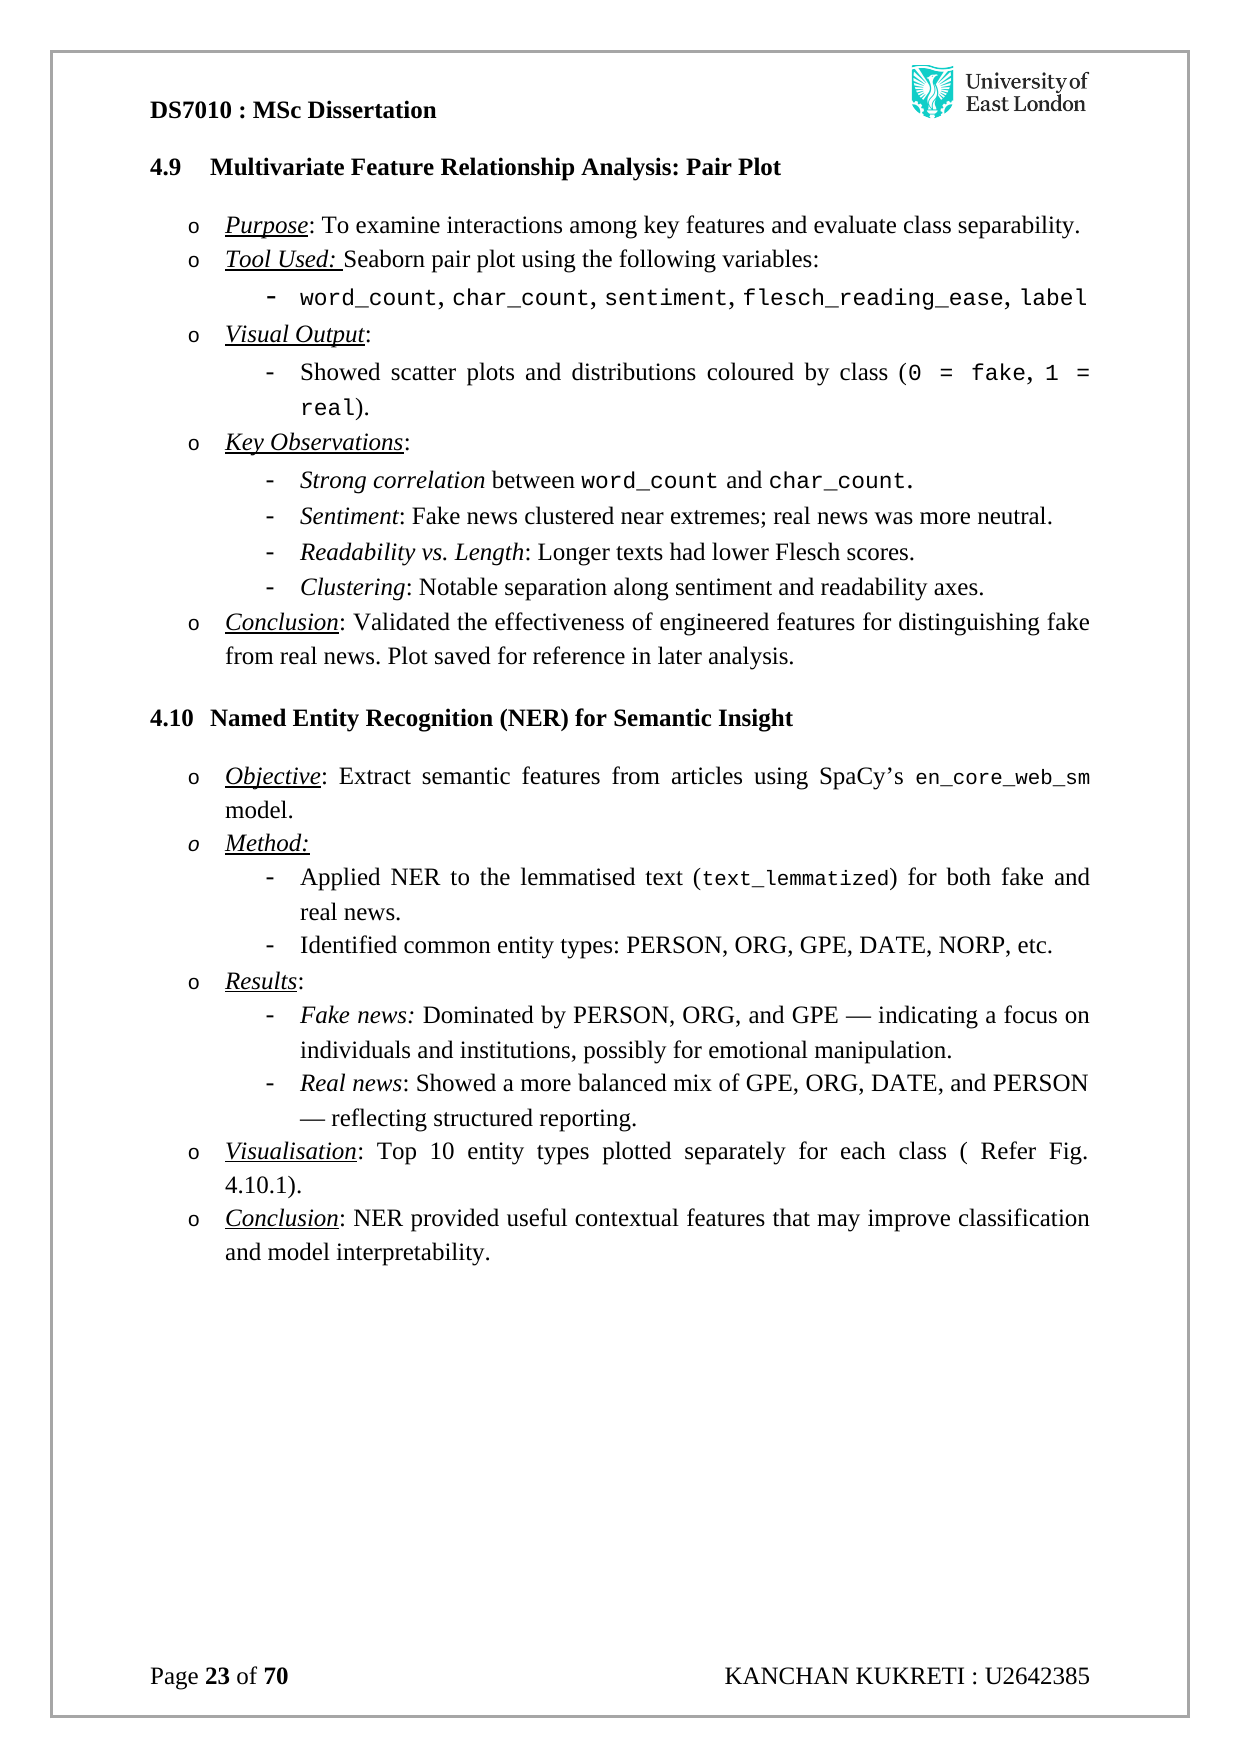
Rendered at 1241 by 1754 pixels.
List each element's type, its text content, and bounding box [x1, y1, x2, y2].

list Conclusion: NER provided useful contextual features that may improve classification and model interpretability. [187, 1203, 1090, 1265]
list Clustering: Notable separation along sentiment and readability axes. [262, 572, 1090, 603]
list Real news: Showed a more balanced mix of GPE, ORG, DATE, and PERSON — reflecting structured reporting. [262, 1068, 1090, 1132]
list Objective: Extract semantic features from articles using SpaCy’s en_core_web_sm model. [187, 761, 1090, 824]
list Showed scatter plots and distributions coloured by class (0 = fake, 1 = real). [262, 353, 1090, 423]
list Applied NER to the lemmatised text (text_lemmatized) for both fake and real news. [262, 862, 1090, 926]
list Fake news: Dominated by PERSON, ORG, and GPE — indicating a focus on individuals and institutions, possibly for emotional manipulation. [262, 1000, 1090, 1063]
list Results: [187, 966, 1090, 995]
list Sentiment: Fake news clustered near extremes; real news was more neutral. [262, 501, 1090, 532]
list Key Observations: [187, 427, 1090, 457]
list Conclusion: Validated the effectiveness of engineered features for distinguishing fake from real news. Plot saved for reference in later analysis. [187, 607, 1090, 670]
list word_count, char_count, sentiment, flesch_reading_ease, label [262, 278, 1090, 314]
list Tool Used: Seaborn pair plot using the following variables: [187, 244, 1090, 274]
list Visualisation: Top 10 entity types plotted separately for each class ( Refer Fig. 4.10.1). [187, 1136, 1090, 1198]
list Method: [187, 828, 1090, 858]
list Purpose: To examine interactions among key features and evaluate class separability. [187, 210, 1090, 240]
subtitle Multivariate Feature Relationship Analysis: Pair Plot [150, 152, 1090, 181]
list Readability vs. Length: Longer texts had lower Flesch scores. [262, 537, 1090, 567]
list Strong correlation between word_count and char_count. [262, 461, 1090, 496]
picture [911, 65, 1090, 119]
list Visual Output: [187, 319, 1090, 349]
subtitle Named Entity Recognition (NER) for Semantic Insight [150, 703, 1090, 732]
list Identified common entity types: PERSON, ORG, GPE, DATE, NORP, etc. [262, 930, 1090, 961]
